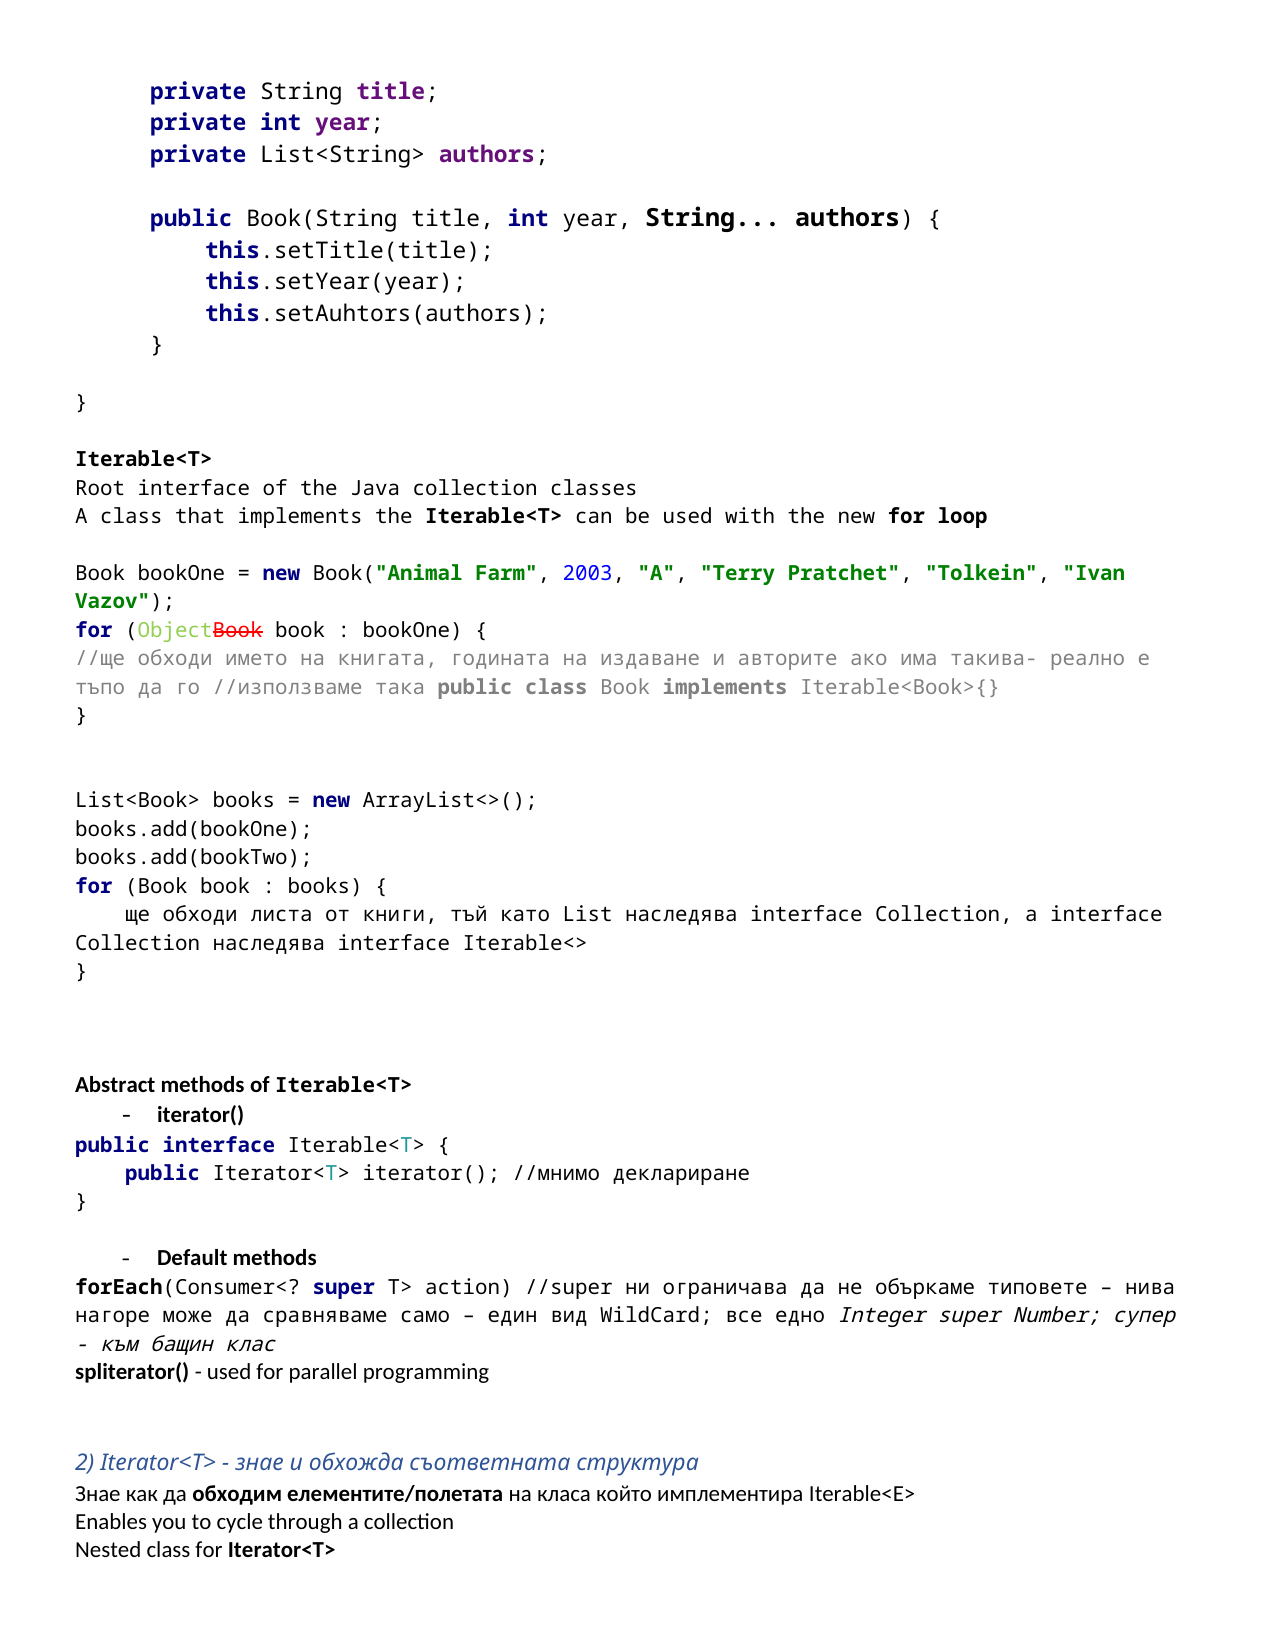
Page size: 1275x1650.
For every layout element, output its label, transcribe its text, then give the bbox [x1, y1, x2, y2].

text Iterable<T> [75, 444, 1200, 473]
text books.add(bookTwo); [75, 842, 1200, 871]
text Root interface of the Java collection classes [75, 473, 1200, 501]
text public interface Iterable<T> { public Iterator<T> iterator(); //мнимо деклариране } [75, 1130, 1200, 1215]
list iterator() [119, 1098, 1200, 1130]
subtitle 2) Iterator<T> - знае и обхожда съответната структура [75, 1445, 1200, 1477]
text for (ObjectBook book : bookOne) { //ще обходи името на книгата, годината на издаване и авторите ако има такива- реално е тъпо да го //използваме така public class Book implements Iterable<Book>{} } [75, 615, 1200, 729]
text Abstract methods of Iterable<T> [75, 1070, 1200, 1098]
text spliterator() - used for parallel programming [75, 1357, 1200, 1385]
text Enables you to cycle through a collection [75, 1507, 1200, 1535]
text for (Book book : books) { ще обходи листа от книги, тъй като List наследява interface Collection, a interface Collection наследява interface Iterable<> } [75, 871, 1200, 985]
text Знае как да обходим елементите/полетата на класа който имплементира Iterable<E> [75, 1479, 1200, 1507]
text books.add(bookOne); [75, 814, 1200, 842]
text Book bookOne = new Book("Animal Farm", 2003, "A", "Terry Pratchet", "Tolkein", "Ivan Vazov"); [75, 558, 1200, 615]
text A class that implements the Iterable<T> can be used with the new for loop [75, 501, 1200, 530]
text private String title; private int year; private List<String> authors; public Book(String title, int year, String... authors) { this.setTitle(title); this.setYear(year); this.setAuhtors(authors); } [150, 75, 1200, 359]
text forEach(Consumer<? super T> action) //super ни ограничава да не объркаме типовете – нива нагоре може да сравняваме само – един вид WildCard; все едно Integer super Number; супер - към бащин клас [75, 1272, 1200, 1357]
text Nested class for Iterator<T> [75, 1535, 1200, 1563]
list Default methods [119, 1243, 1200, 1272]
text List<Book> books = new ArrayList<>(); [75, 786, 1200, 814]
text } [75, 387, 1200, 416]
